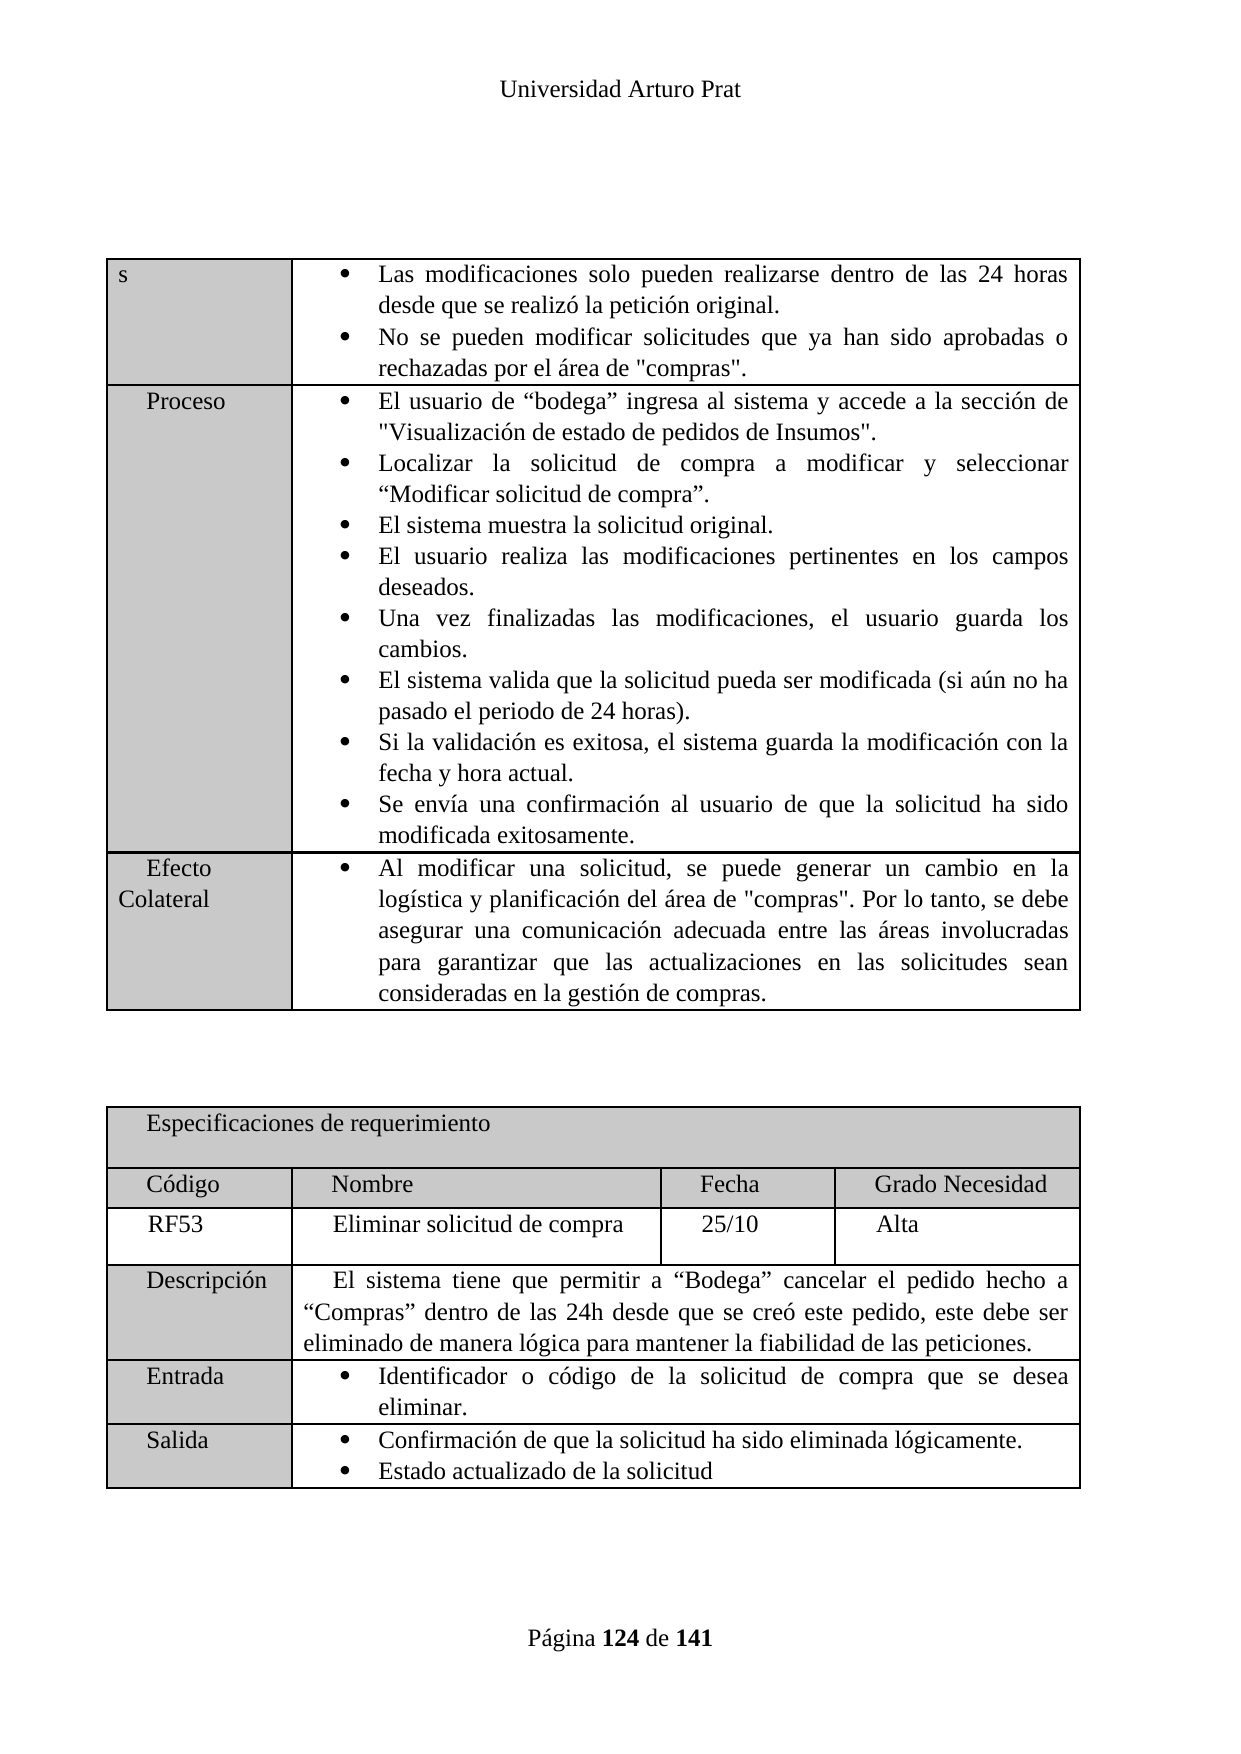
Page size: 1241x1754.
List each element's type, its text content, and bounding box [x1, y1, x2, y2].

table_cell Alta [836, 1209, 1079, 1263]
table_cell Al modificar una solicitud, se puede generar un cambio en la logística y planificación del área de "compras". Por lo tanto, se debe asegurar una comunicación adecuada entre las áreas involucradas para garantizar que las actualizaciones en las solicitudes sean consideradas en la gestión de compras. [293, 854, 1079, 1009]
table_cell Código [108, 1169, 291, 1207]
table_cell Identificador o código de la solicitud de compra que se desea eliminar. [293, 1361, 1079, 1423]
table_cell Confirmación de que la solicitud ha sido eliminada lógicamente. Estado actualizado de la solicitud [293, 1425, 1079, 1487]
table_cell RF53 [108, 1209, 291, 1263]
table_cell Nombre [293, 1169, 660, 1207]
table_cell 25/10 [662, 1209, 834, 1263]
table_cell Salida [108, 1425, 291, 1487]
table_cell Entrada [108, 1361, 291, 1423]
table_cell Restricciones [108, 260, 291, 384]
table_cell Efecto Colateral [108, 854, 291, 1009]
table_cell Proceso [108, 386, 291, 851]
table_cell Eliminar solicitud de compra [293, 1209, 660, 1263]
table_cell El usuario de “bodega” ingresa al sistema y accede a la sección de "Visualización de estado de pedidos de Insumos". Localizar la solicitud de compra a modificar y seleccionar “Modificar solicitud de compra”. El sistema muestra la solicitud original. El usuario realiza las modificaciones pertinentes en los campos deseados. Una vez finalizadas las modificaciones, el usuario guarda los cambios. El sistema valida que la solicitud pueda ser modificada (si aún no ha pasado el periodo de 24 horas). Si la validación es exitosa, el sistema guarda la modificación con la fecha y hora actual. Se envía una confirmación al usuario de que la solicitud ha sido modificada exitosamente. [293, 386, 1079, 851]
table_cell El sistema tiene que permitir a “Bodega” cancelar el pedido hecho a “Compras” dentro de las 24h desde que se creó este pedido, este debe ser eliminado de manera lógica para mantener la fiabilidad de las peticiones. [293, 1266, 1079, 1359]
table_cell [293, 260, 1079, 384]
table_cell Fecha [662, 1169, 834, 1207]
table_cell Descripción [108, 1266, 291, 1359]
table_cell Grado Necesidad [836, 1169, 1079, 1207]
table_header Especificaciones de requerimiento [108, 1108, 1079, 1167]
